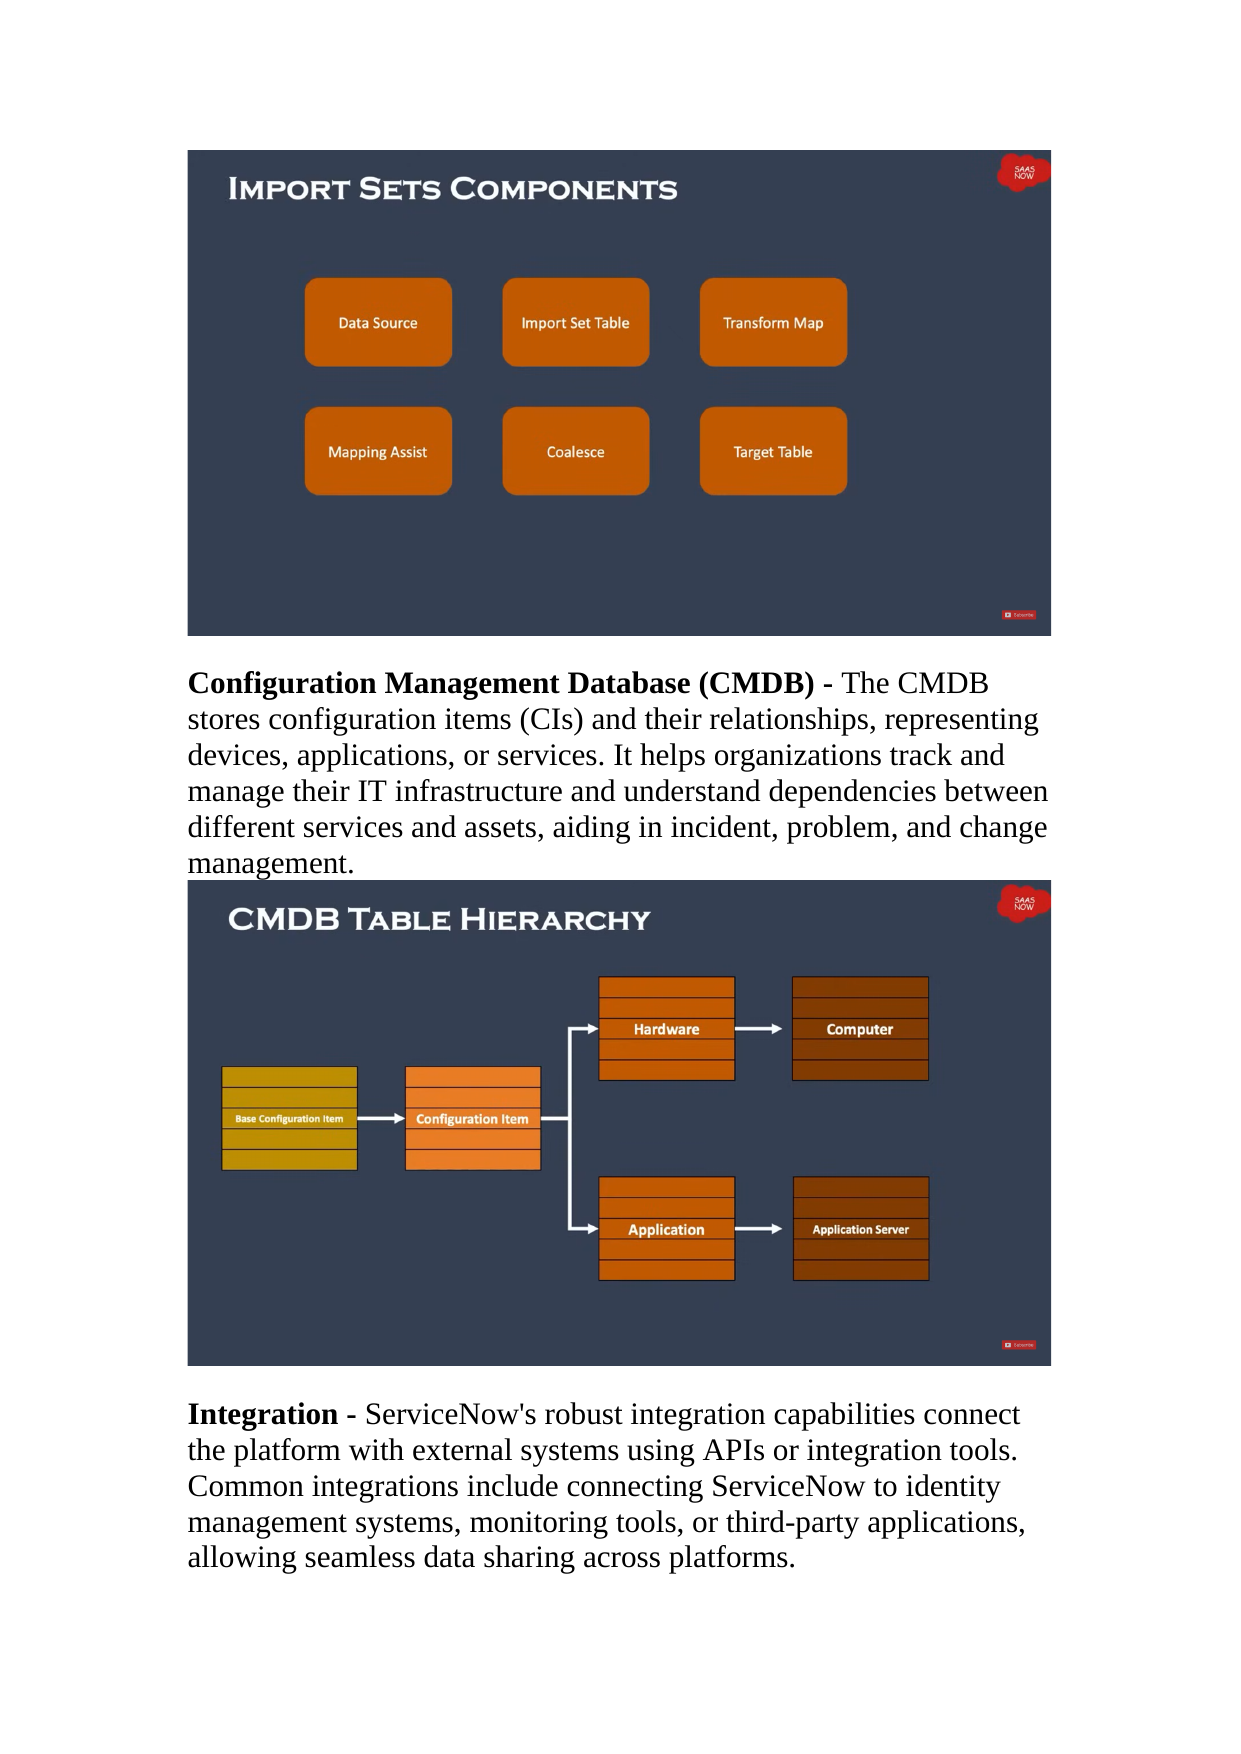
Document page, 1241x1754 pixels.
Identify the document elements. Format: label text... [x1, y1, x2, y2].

picture [187, 880, 1052, 1366]
picture [187, 150, 1052, 636]
subtitle Integration - ServiceNow's robust integration capabilities connect the platform with external systems using APIs or integration tools. Common integrations include connecting ServiceNow to identity management systems, monitoring tools, or third-party applications, allowing seamless data sharing across platforms. [187, 1395, 1053, 1575]
